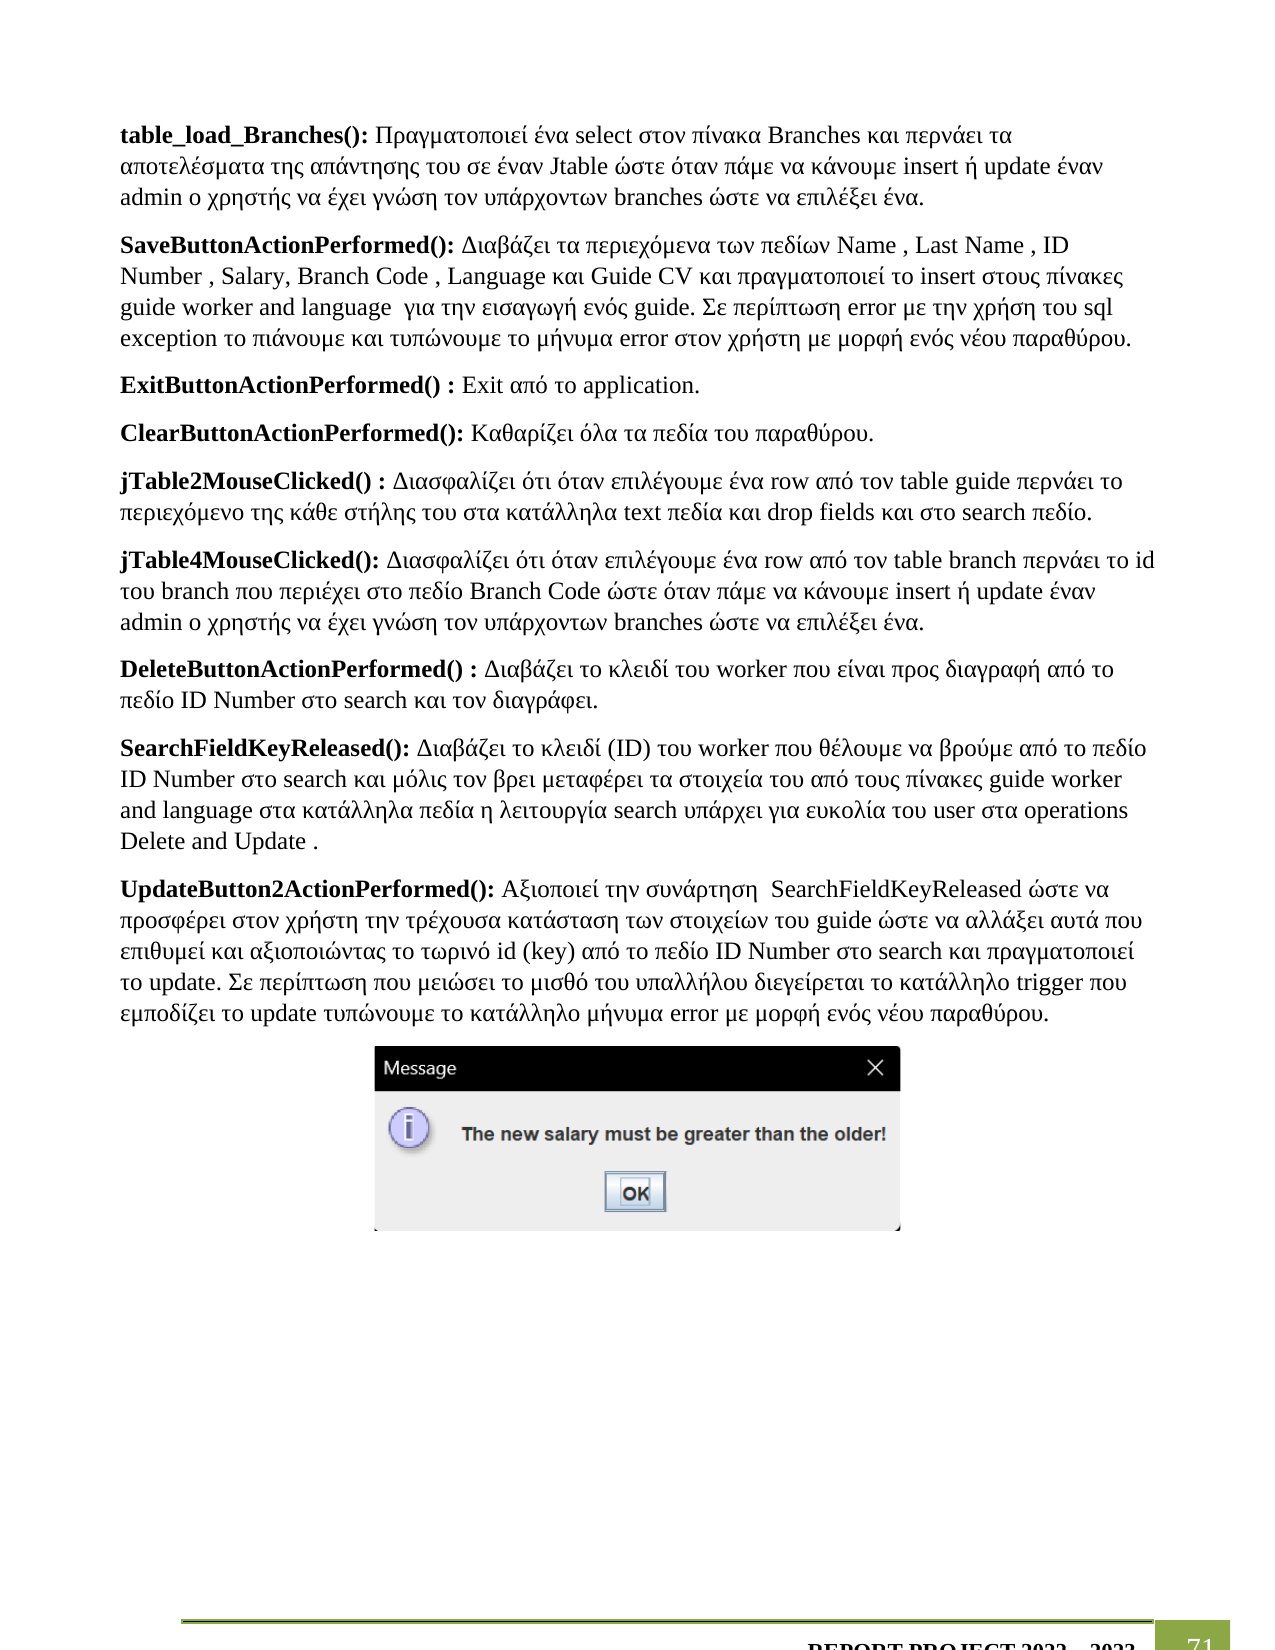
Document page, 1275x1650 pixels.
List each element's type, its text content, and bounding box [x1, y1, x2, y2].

text ClearButtonActionPerformed(): Καθαρίζει όλα τα πεδία του παραθύρου. [120, 418, 1155, 447]
picture [374, 1046, 901, 1231]
text SaveButtonActionPerformed(): Διαβάζει τα περιεχόμενα των πεδίων Name , Last Name , ID Number , Salary, Branch Code , Language και Guide CV και πραγματοποιεί το insert στους πίνακες guide worker and language για την εισαγωγή ενός guide. Σε περίπτωση error με την χρήση του sql exception το πιάνουμε και τυπώνουμε το μήνυμα error στον χρήστη με μορφή ενός νέου παραθύρου. [120, 230, 1155, 352]
text jTable2MouseClicked() : Διασφαλίζει ότι όταν επιλέγουμε ένα row από τον table guide περνάει το περιεχόμενο της κάθε στήλης του στα κατάλληλα text πεδία και drop fields και στο search πεδίο. [120, 466, 1155, 526]
text jTable4MouseClicked(): Διασφαλίζει ότι όταν επιλέγουμε ένα row από τον table branch περνάει το id του branch που περιέχει στο πεδίο Branch Code ώστε όταν πάμε να κάνουμε insert ή update έναν admin ο χρηστής να έχει γνώση τον υπάρχοντων branches ώστε να επιλέξει ένα. [120, 545, 1155, 636]
text ExitButtonActionPerformed() : Exit από το application. [120, 371, 1155, 399]
text UpdateButton2ActionPerformed(): Αξιοποιεί την συνάρτηση SearchFieldKeyReleased ώστε να προσφέρει στον χρήστη την τρέχουσα κατάσταση των στοιχείων του guide ώστε να αλλάξει αυτά που επιθυμεί και αξιοποιώντας το τωρινό id (key) από το πεδίο ID Number στο search και πραγματοποιεί το update. Σε περίπτωση που μειώσει το μισθό του υπαλλήλου διεγείρεται το κατάλληλο trigger που εμποδίζει το update τυπώνουμε το κατάλληλο μήνυμα error με μορφή ενός νέου παραθύρου. [120, 874, 1155, 1027]
text DeleteButtonActionPerformed() : Διαβάζει το κλειδί του worker που είναι προς διαγραφή από το πεδίο ID Number στο search και τον διαγράφει. [120, 654, 1155, 714]
text table_load_Branches(): Πραγματοποιεί ένα select στον πίνακα Branches και περνάει τα αποτελέσματα της απάντησης του σε έναν Jtable ώστε όταν πάμε να κάνουμε insert ή update έναν admin ο χρηστής να έχει γνώση τον υπάρχοντων branches ώστε να επιλέξει ένα. [120, 120, 1155, 211]
text SearchFieldKeyReleased(): Διαβάζει το κλειδί (ID) του worker που θέλουμε να βρούμε από το πεδίο ID Number στο search και μόλις τον βρει μεταφέρει τα στοιχεία του από τους πίνακες guide worker and language στα κατάλληλα πεδία η λειτουργία search υπάρχει για ευκολία του user στα operations Delete and Update . [120, 733, 1155, 855]
